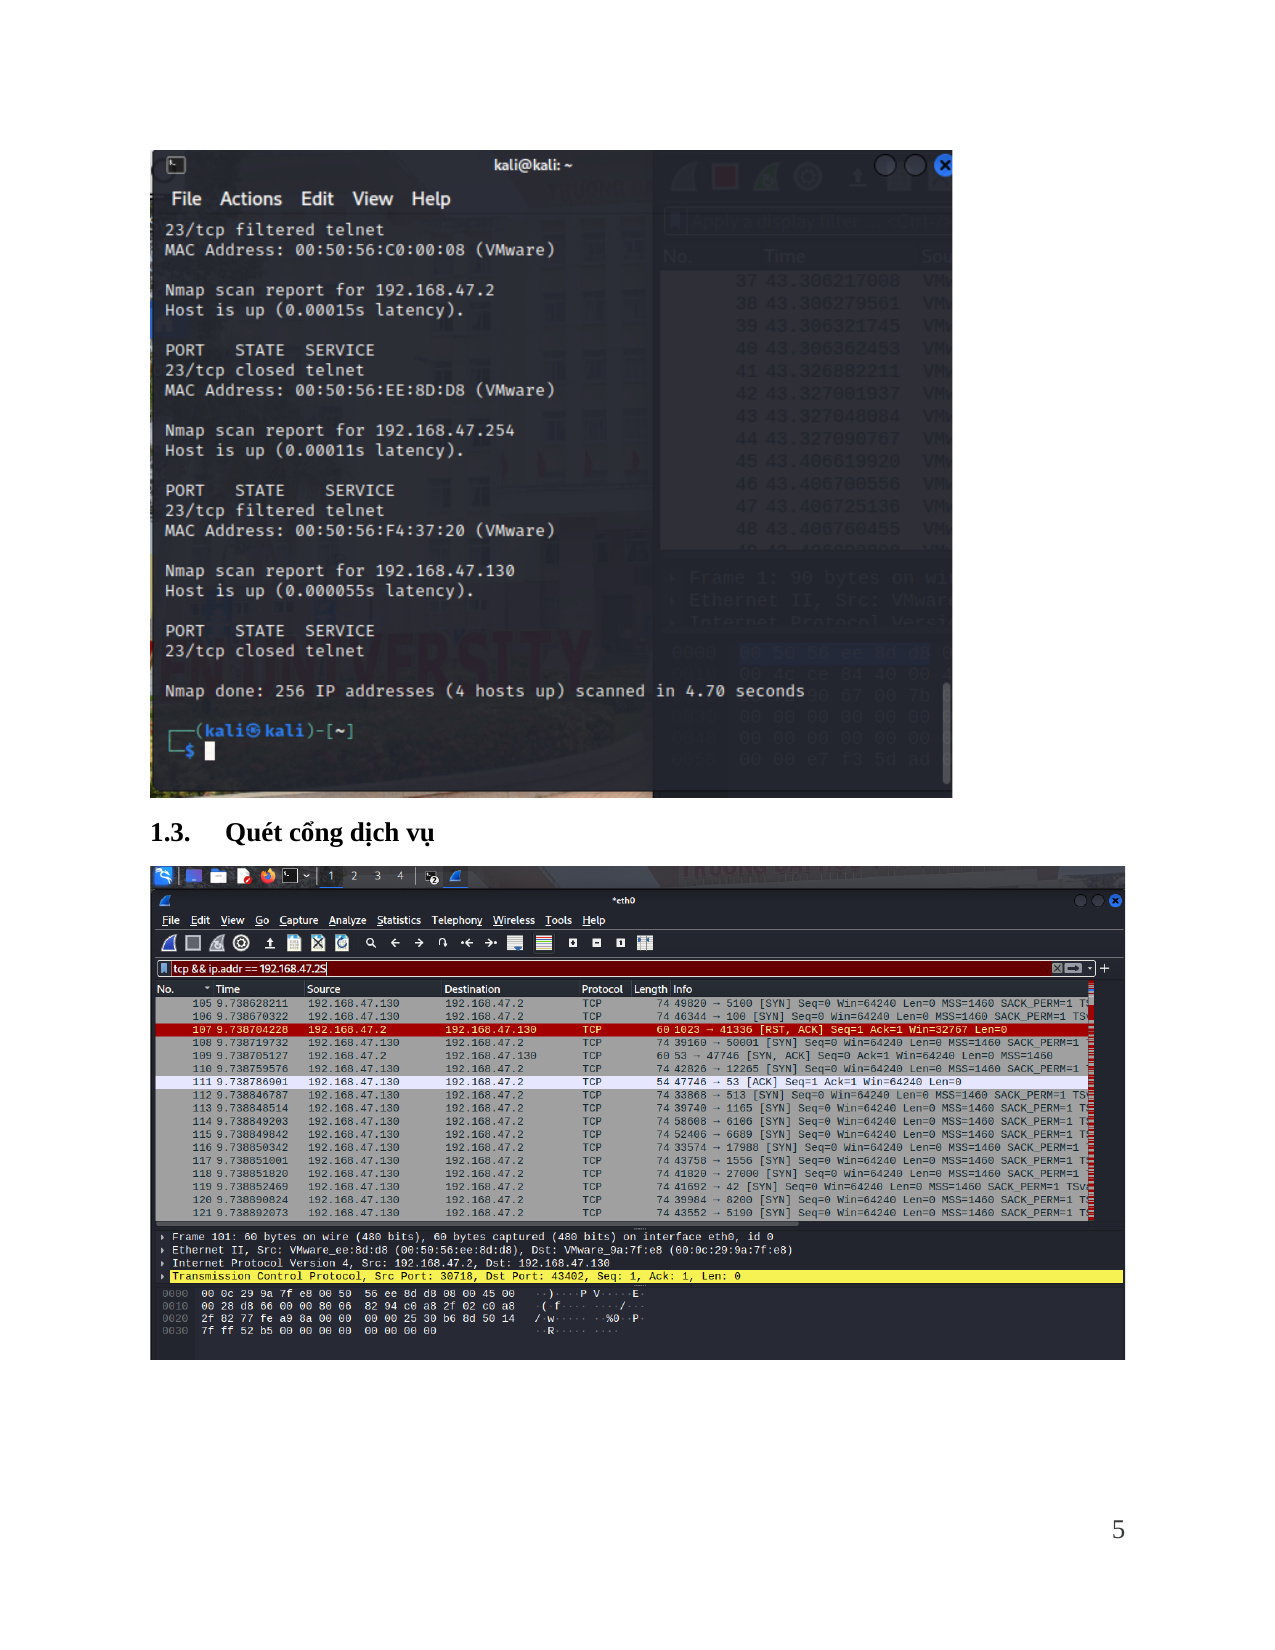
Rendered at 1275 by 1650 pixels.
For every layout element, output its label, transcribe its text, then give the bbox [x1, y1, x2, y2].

picture [150, 866, 1125, 1360]
picture [150, 150, 953, 798]
list Quét cổng dịch vụ [150, 817, 1125, 848]
